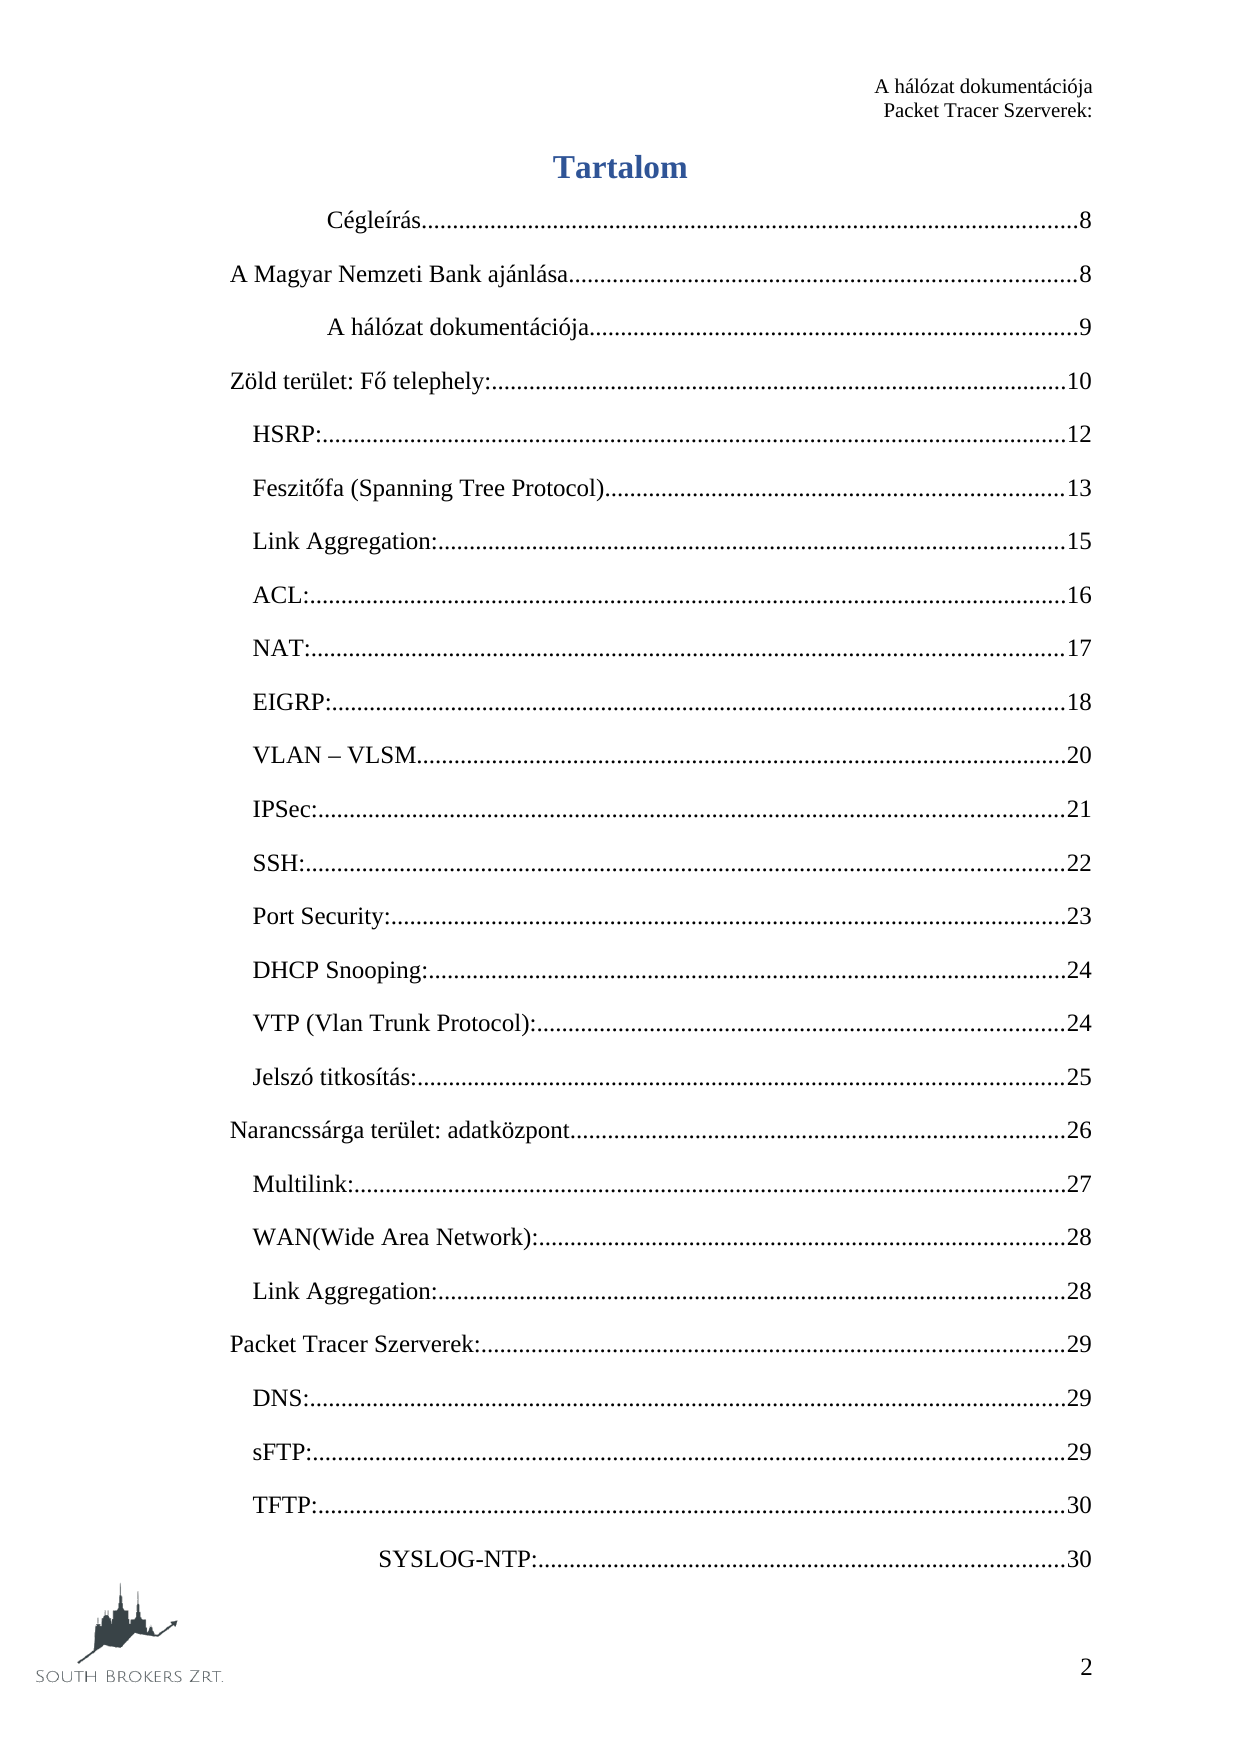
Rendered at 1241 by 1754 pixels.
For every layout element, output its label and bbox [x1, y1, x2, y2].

picture [0, 1531, 255, 1754]
